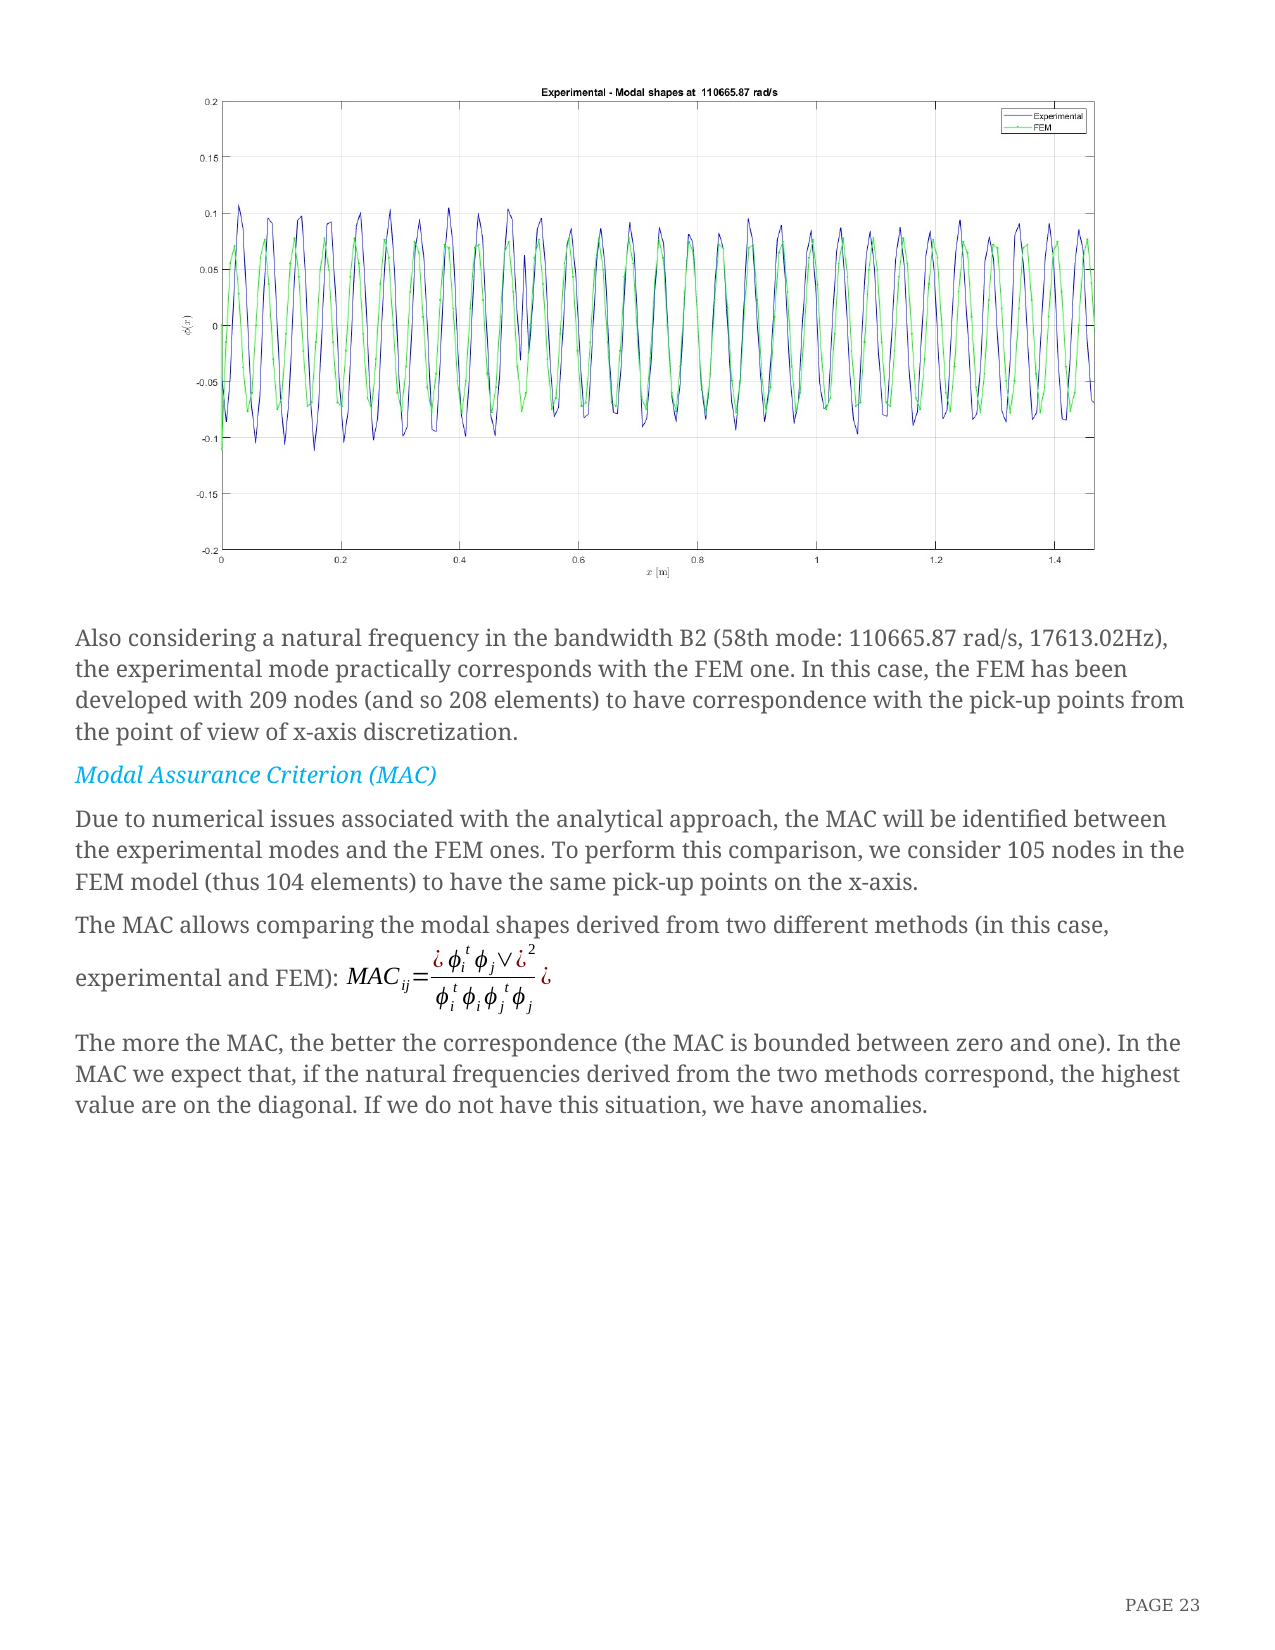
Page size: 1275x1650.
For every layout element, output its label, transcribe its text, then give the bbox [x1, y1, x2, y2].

text The MAC allows comparing the modal shapes derived from two different methods (in this case, experimental and FEM): [75, 909, 1200, 1014]
text Modal Assurance Criterion (MAC) [75, 759, 1200, 791]
text Also considering a natural frequency in the bandwidth B2 (58th mode: 110665.87 rad/s, 17613.02Hz), the experimental mode practically corresponds with the FEM one. In this case, the FEM has been developed with 209 nodes (and so 208 elements) to have correspondence with the pick-up points from the point of view of x-axis discretization. [75, 622, 1200, 747]
text The more the MAC, the better the correspondence (the MAC is bounded between zero and one). In the MAC we expect that, if the natural frequencies derived from the two methods correspond, the highest value are on the diagonal. If we do not have this situation, we have anomalies. [929, 1027, 1200, 1120]
picture [75, 59, 1200, 610]
text Due to numerical issues associated with the analytical approach, the MAC will be identified between the experimental modes and the FEM ones. To perform this comparison, we consider 105 nodes in the FEM model (thus 104 elements) to have the same pick-up points on the x-axis. [75, 803, 1200, 897]
